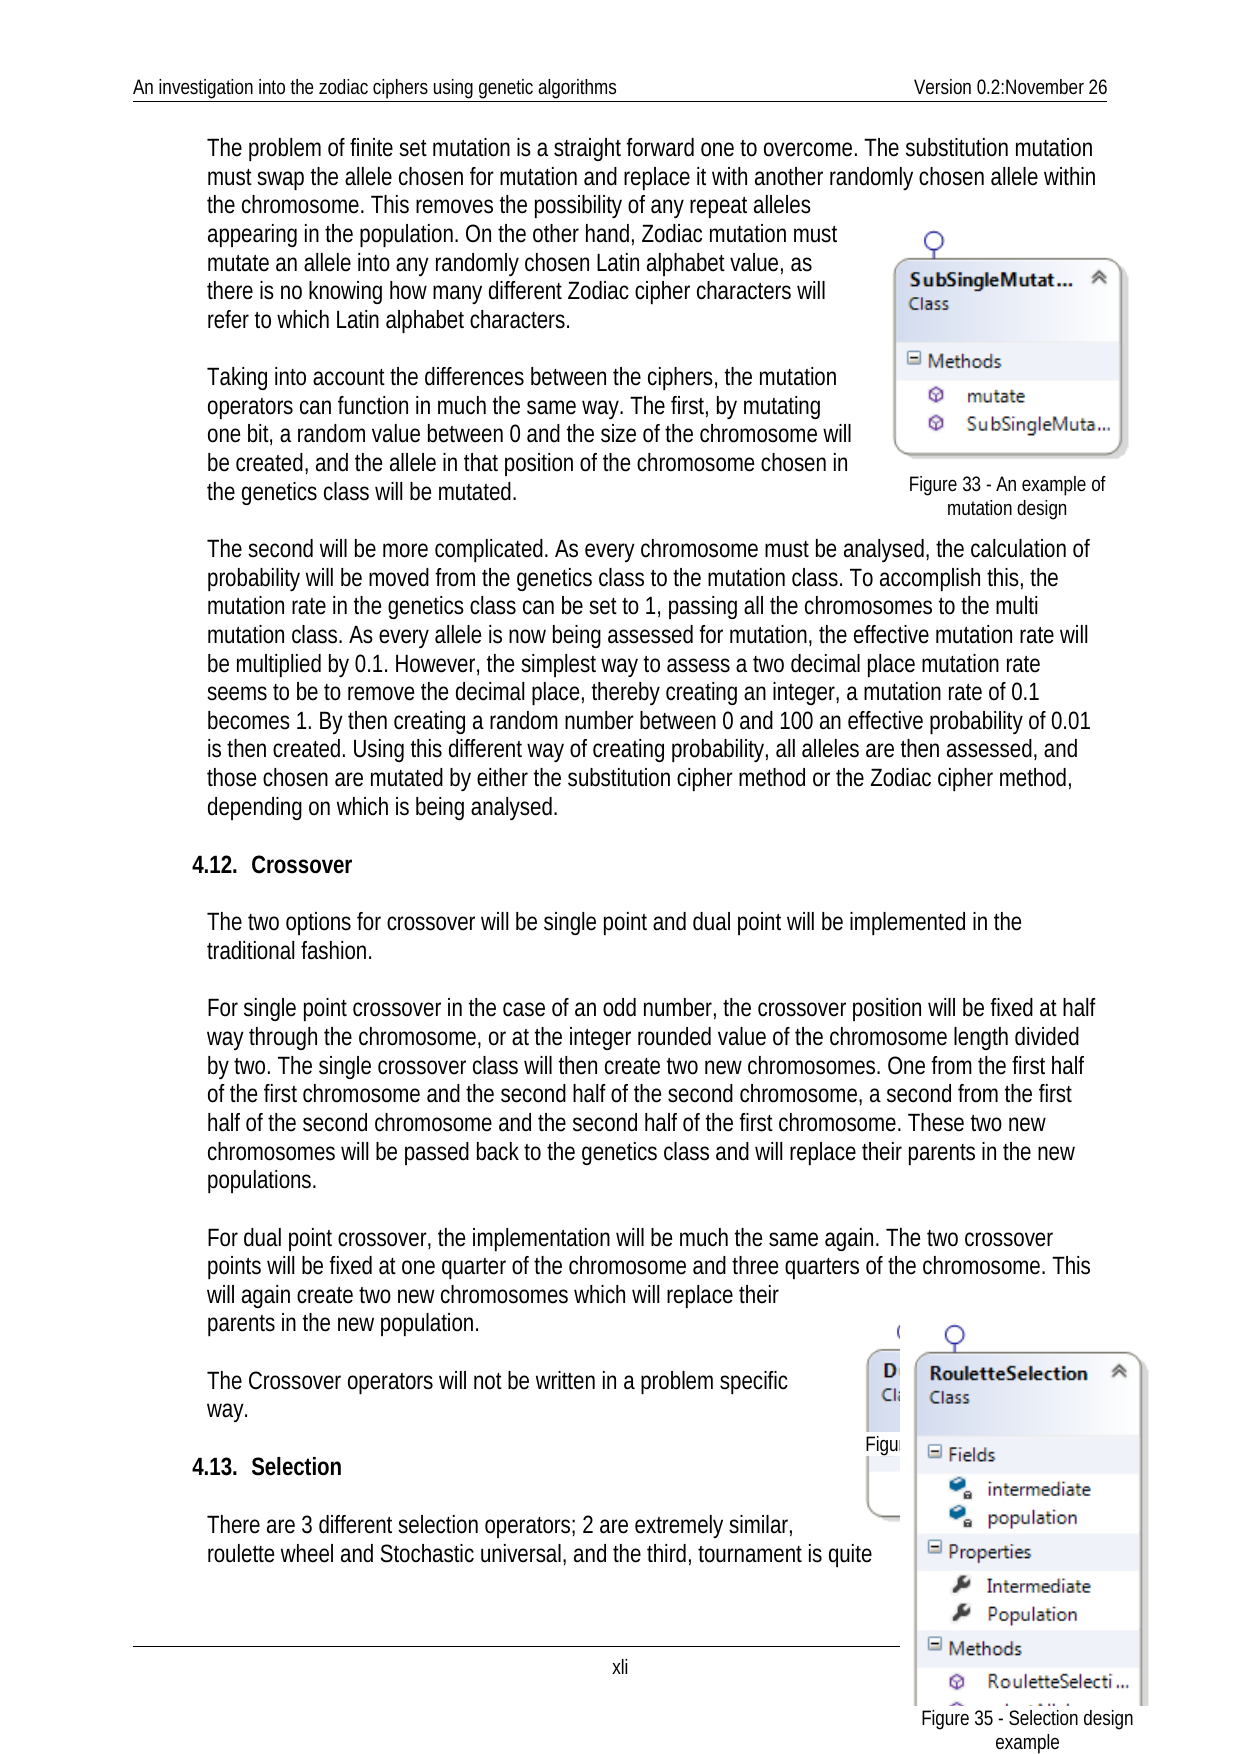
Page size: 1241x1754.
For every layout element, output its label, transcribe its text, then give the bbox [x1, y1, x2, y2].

picture [852, 1307, 1155, 1706]
subtitle Crossover [192, 849, 1107, 878]
text Taking into account the differences between the ciphers, the mutation operators can function in much the same way. The first, by mutating one bit, a random value between 0 and the size of the chromosome will be created, and the allele in that position of the chromosome chosen in the genetics class will be mutated. [207, 362, 1107, 505]
text The second will be more complicated. As every chromosome must be analysed, the calculation of probability will be moved from the genetics class to the mutation class. To accomplish this, the mutation rate in the genetics class can be set to 1, passing all the chromosomes to the multi mutation class. As every allele is now being assessed for mutation, the effective mutation rate will be multiplied by 0.1. However, the simplest way to assess a two decimal place mutation rate seems to be to remove the decimal place, thereby creating an integer, a mutation rate of 0.1 becomes 1. By then creating a random number between 0 and 100 an effective probability of 0.01 is then created. Using this different way of creating probability, all alleles are then assessed, and those chosen are mutated by either the substitution cipher method or the Zodiac cipher method, depending on which is being analysed. [207, 534, 1107, 820]
text The Crossover operators will not be written in a problem specific way. [207, 1366, 852, 1423]
text The two options for crossover will be single point and dual point will be implemented in the traditional fashion. [207, 907, 1107, 965]
picture [879, 216, 1135, 467]
text For single point crossover in the case of an odd number, the crossover position will be fixed at half way through the chromosome, or at the integer rounded value of the chromosome length divided by two. The single crossover class will then create two new chromosomes. One from the first half of the first chromosome and the second half of the second chromosome, a second from the first half of the second chromosome and the second half of the first chromosome. These two new chromosomes will be passed back to the genetics class and will replace their parents in the new populations. [207, 993, 1107, 1194]
text The problem of finite set mutation is a straight forward one to overcome. The substitution mutation must swap the allele chosen for mutation and replace it with another randomly chosen allele within the chromosome. This removes the possibility of any repeat alleles appearing in the population. On the other hand, Zodiac mutation must mutate an allele into any randomly chosen Latin alphabet value, as there is no knowing how many different Zodiac cipher characters will refer to which Latin alphabet characters. [207, 133, 1107, 333]
subtitle Selection [192, 1452, 852, 1481]
text For dual point crossover, the implementation will be much the same again. The two crossover points will be fixed at one quarter of the chromosome and three quarters of the chromosome. This will again create two new chromosomes which will replace their parents in the new population. [207, 1222, 1107, 1337]
